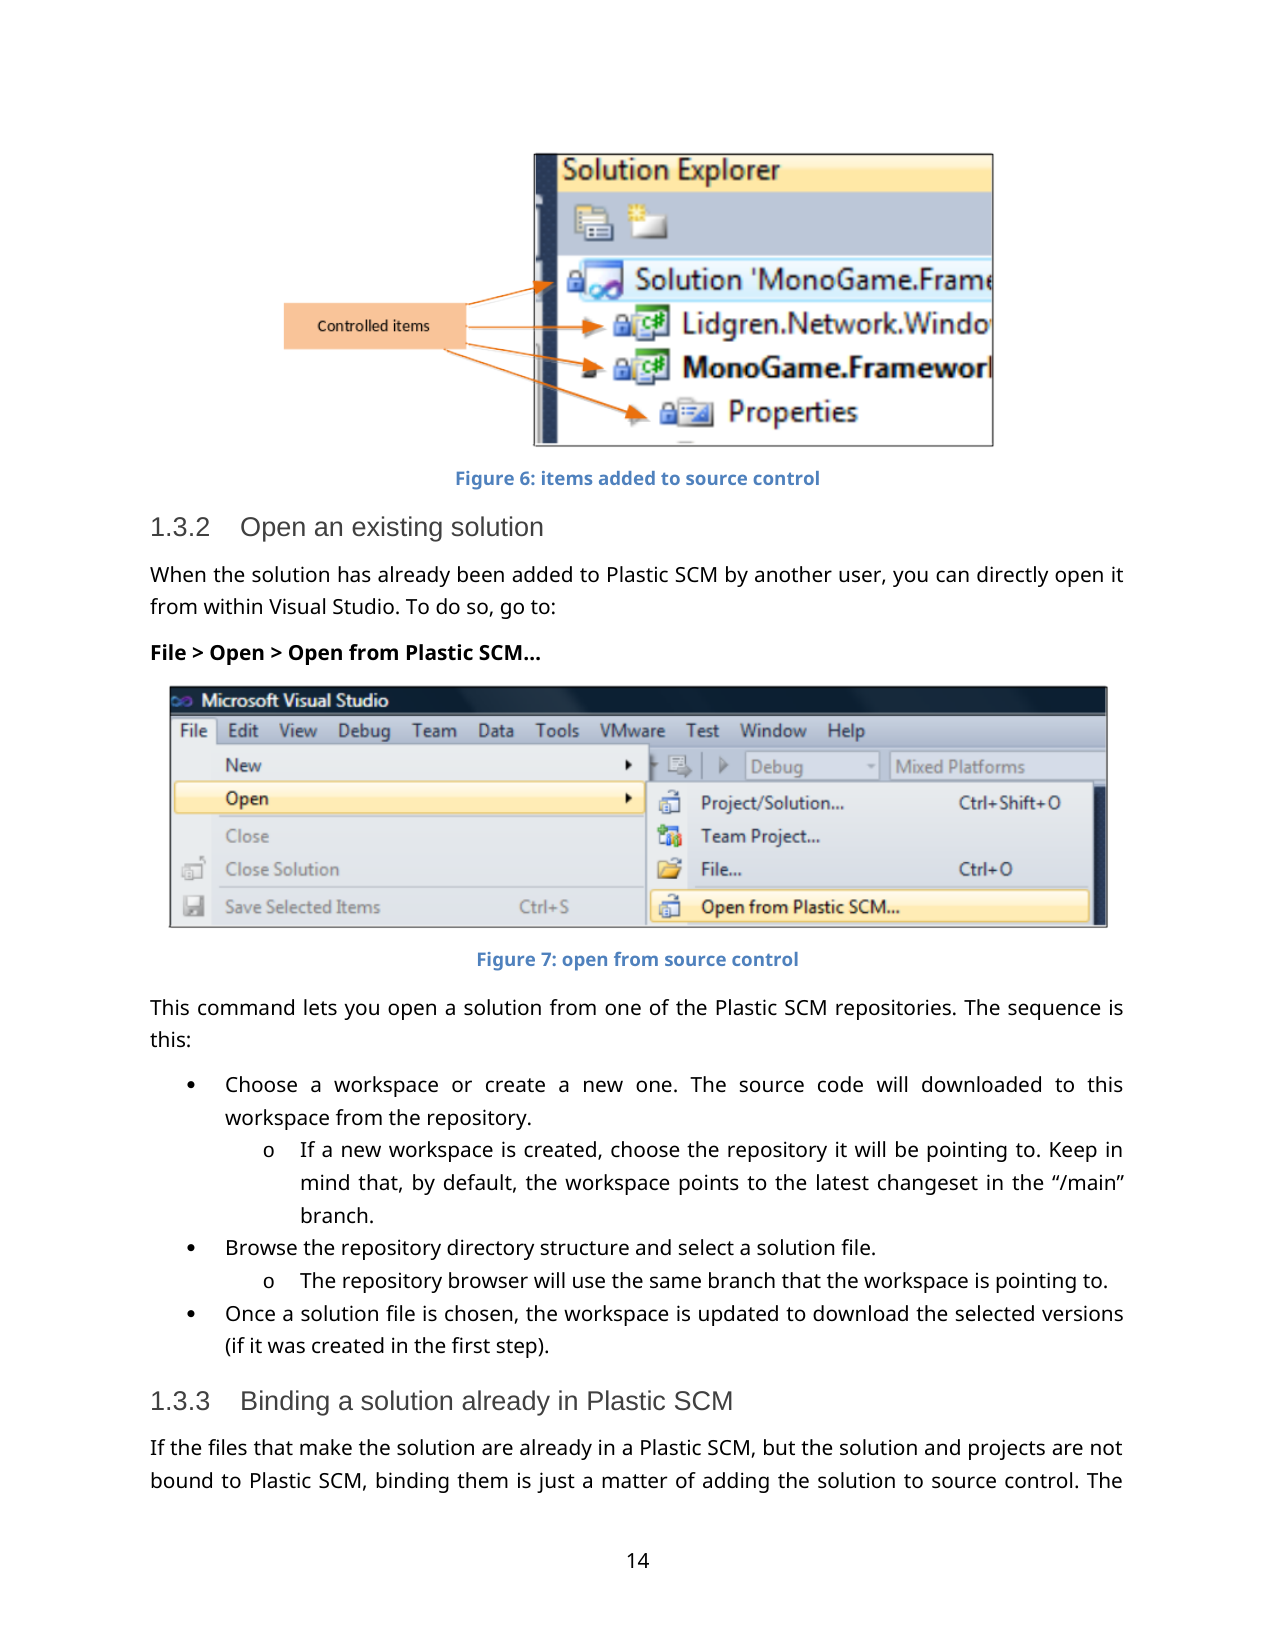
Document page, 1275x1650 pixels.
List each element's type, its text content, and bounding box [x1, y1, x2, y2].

text File > Open > Open from Plastic SCM… [150, 638, 1125, 666]
list The repository browser will use the same branch that the workspace is pointing to. [262, 1266, 1125, 1294]
subtitle Binding a solution already in Plastic SCM [150, 1385, 1125, 1416]
text When the solution has already been added to Plastic SCM by another user, you can directly open it from within Visual Studio. To do so, go to: [150, 560, 1125, 621]
list If a new workspace is created, choose the repository it will be pointing to. Keep in mind that, by default, the workspace points to the latest changeset in the “/main” branch. [262, 1136, 1125, 1229]
list Choose a workspace or create a new one. The source code will downloaded to this workspace from the repository. [187, 1070, 1125, 1131]
list Browse the repository directory structure and select a solution file. [187, 1233, 1125, 1262]
list Once a solution file is chosen, the workspace is updated to download the selected versions (if it was created in the first step). [187, 1299, 1125, 1360]
text This command lets you open a solution from one of the Plastic SCM repositories. The sequence is this: [150, 993, 1125, 1054]
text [150, 1433, 1125, 1494]
subtitle Open an existing solution [150, 511, 1125, 543]
